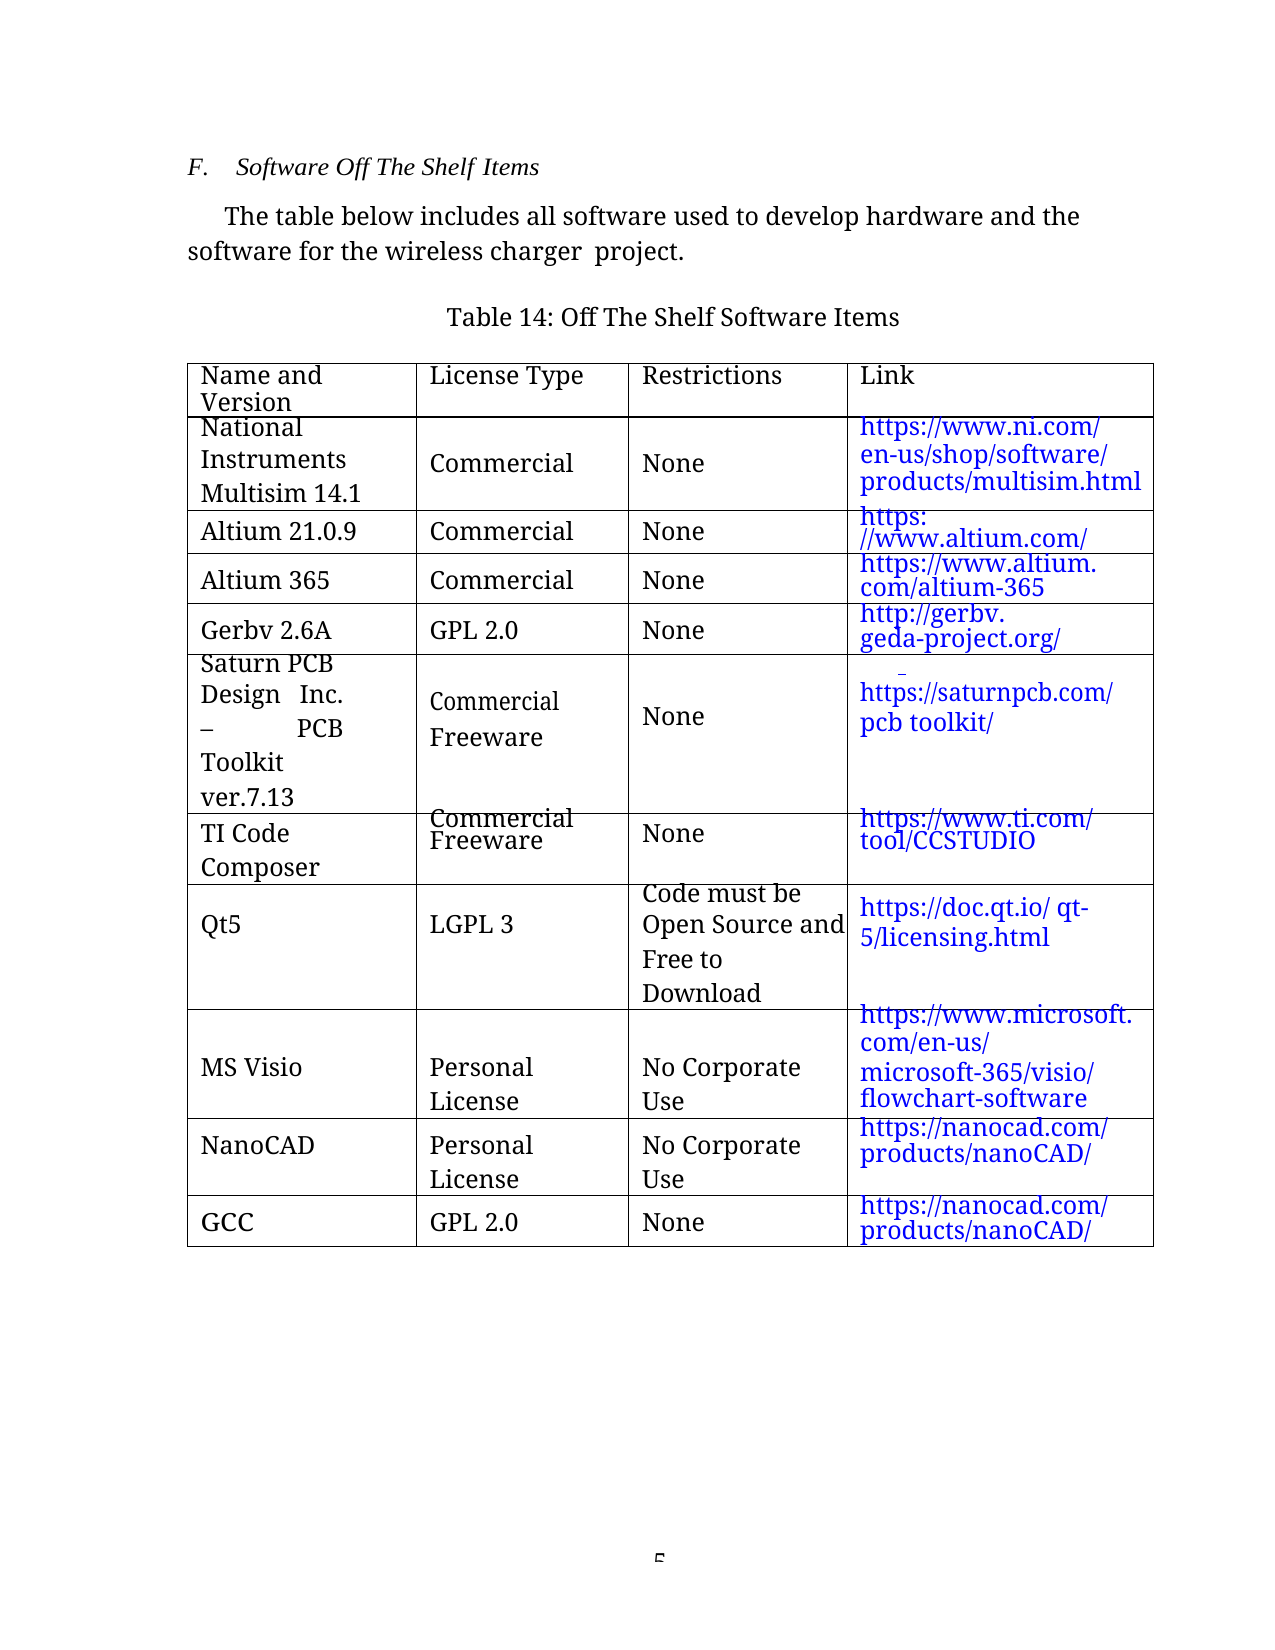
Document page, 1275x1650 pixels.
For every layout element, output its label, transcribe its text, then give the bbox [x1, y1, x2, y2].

table_header License Type [417, 364, 628, 416]
table_cell None [629, 418, 847, 510]
table_cell Qt5 [188, 885, 416, 1009]
table_cell None [629, 604, 847, 653]
table_cell https://www.ni.com/ en-us/shop/software/ products/multisim.html [848, 418, 1153, 510]
list Software Off The Shelf Items [187, 152, 1225, 180]
table_cell Saturn PCB Design Inc. – PCB Toolkit ver.7.13 [188, 655, 416, 813]
table_cell Commercial [417, 418, 628, 510]
table_cell Altium 21.0.9 [188, 511, 416, 553]
table_cell https://doc.qt.io/ qt-5/licensing.html [848, 885, 1153, 1009]
table_cell GPL 2.0 [417, 1196, 628, 1246]
table_cell Commercial Freeware [417, 814, 628, 883]
table_cell None [629, 814, 847, 883]
table_cell Personal License [417, 1010, 628, 1118]
table_header Link [848, 364, 1153, 416]
table_cell https://nanocad.com/ products/nanoCAD/ [848, 1196, 1153, 1246]
table_cell No Corporate Use [629, 1119, 847, 1195]
table_cell https://saturnpcb.com/ pcb toolkit/ [848, 655, 1153, 813]
table_cell None [629, 1196, 847, 1246]
table_cell GPL 2.0 [417, 604, 628, 653]
table_cell https: //www.altium.com/ [848, 511, 1153, 553]
table_cell LGPL 3 [417, 885, 628, 1009]
table_cell https://www.altium. com/altium-365 [848, 554, 1153, 603]
table_cell Code must be Open Source and Free to Download [629, 885, 847, 1009]
table_cell Altium 365 [188, 554, 416, 603]
table_header Name and Version [188, 364, 416, 416]
table_cell TI Code Composer [188, 814, 416, 883]
table_cell https://www.microsoft. com/en-us/ microsoft-365/visio/ flowchart-software [848, 1010, 1153, 1118]
table_header Restrictions [629, 364, 847, 416]
table_cell http://gerbv. geda-project.org/ [848, 604, 1153, 653]
table_cell MS Visio [188, 1010, 416, 1118]
table_cell National Instruments Multisim 14.1 [188, 418, 416, 510]
table_cell GCC [188, 1196, 416, 1246]
table_cell Commercial [417, 511, 628, 553]
table_cell NanoCAD [188, 1119, 416, 1195]
table_cell https://nanocad.com/ products/nanoCAD/ [848, 1119, 1153, 1195]
table_cell Commercial Freeware [417, 655, 628, 813]
table_cell Commercial [417, 554, 628, 603]
table_cell Gerbv 2.6A [188, 604, 416, 653]
table_cell None [629, 655, 847, 813]
text Table 14: Off The Shelf Software Items [446, 299, 1225, 333]
table_cell No Corporate Use [629, 1010, 847, 1118]
table_cell Personal License [417, 1119, 628, 1195]
text The table below includes all software used to develop hardware and the software for the wireless charger project. [187, 198, 1126, 268]
table_cell None [629, 554, 847, 603]
table_cell None [629, 511, 847, 553]
table_cell https://www.ti.com/ tool/CCSTUDIO [848, 814, 1153, 883]
